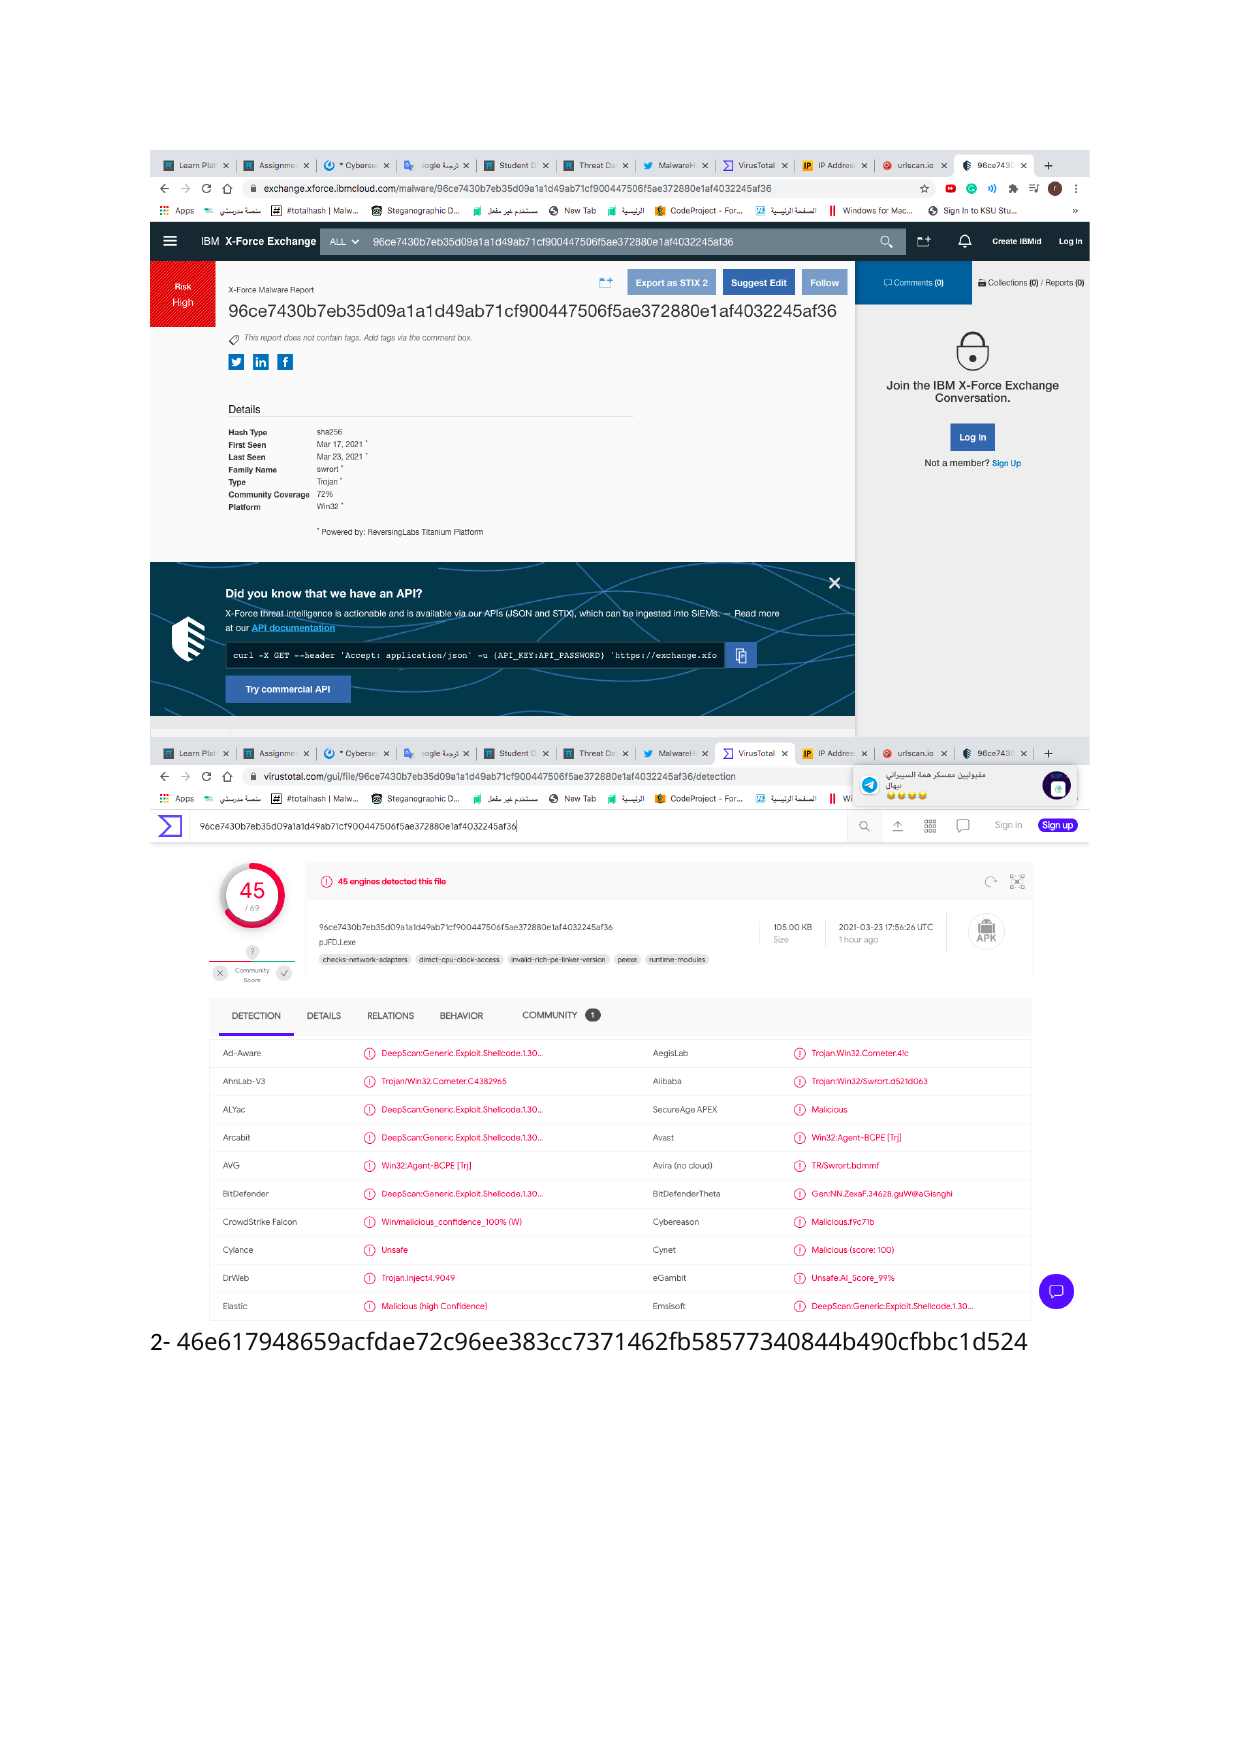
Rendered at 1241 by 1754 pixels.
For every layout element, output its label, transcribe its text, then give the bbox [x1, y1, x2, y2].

picture [739, 611, 749, 616]
picture [536, 612, 546, 616]
picture [331, 592, 345, 597]
picture [150, 150, 1090, 1325]
picture [226, 640, 756, 671]
picture [642, 612, 659, 618]
picture [261, 609, 287, 616]
picture [232, 590, 239, 597]
picture [458, 612, 465, 618]
picture [494, 610, 502, 615]
picture [469, 612, 481, 616]
picture [226, 676, 350, 702]
picture [433, 621, 444, 625]
picture [599, 589, 610, 594]
picture [829, 578, 839, 588]
text 2- 46e617948659acfdae72c96ee383cc7371462fb58577340844b490cfbbc1d524 [150, 1325, 1090, 1357]
picture [293, 612, 300, 618]
picture [173, 617, 204, 661]
